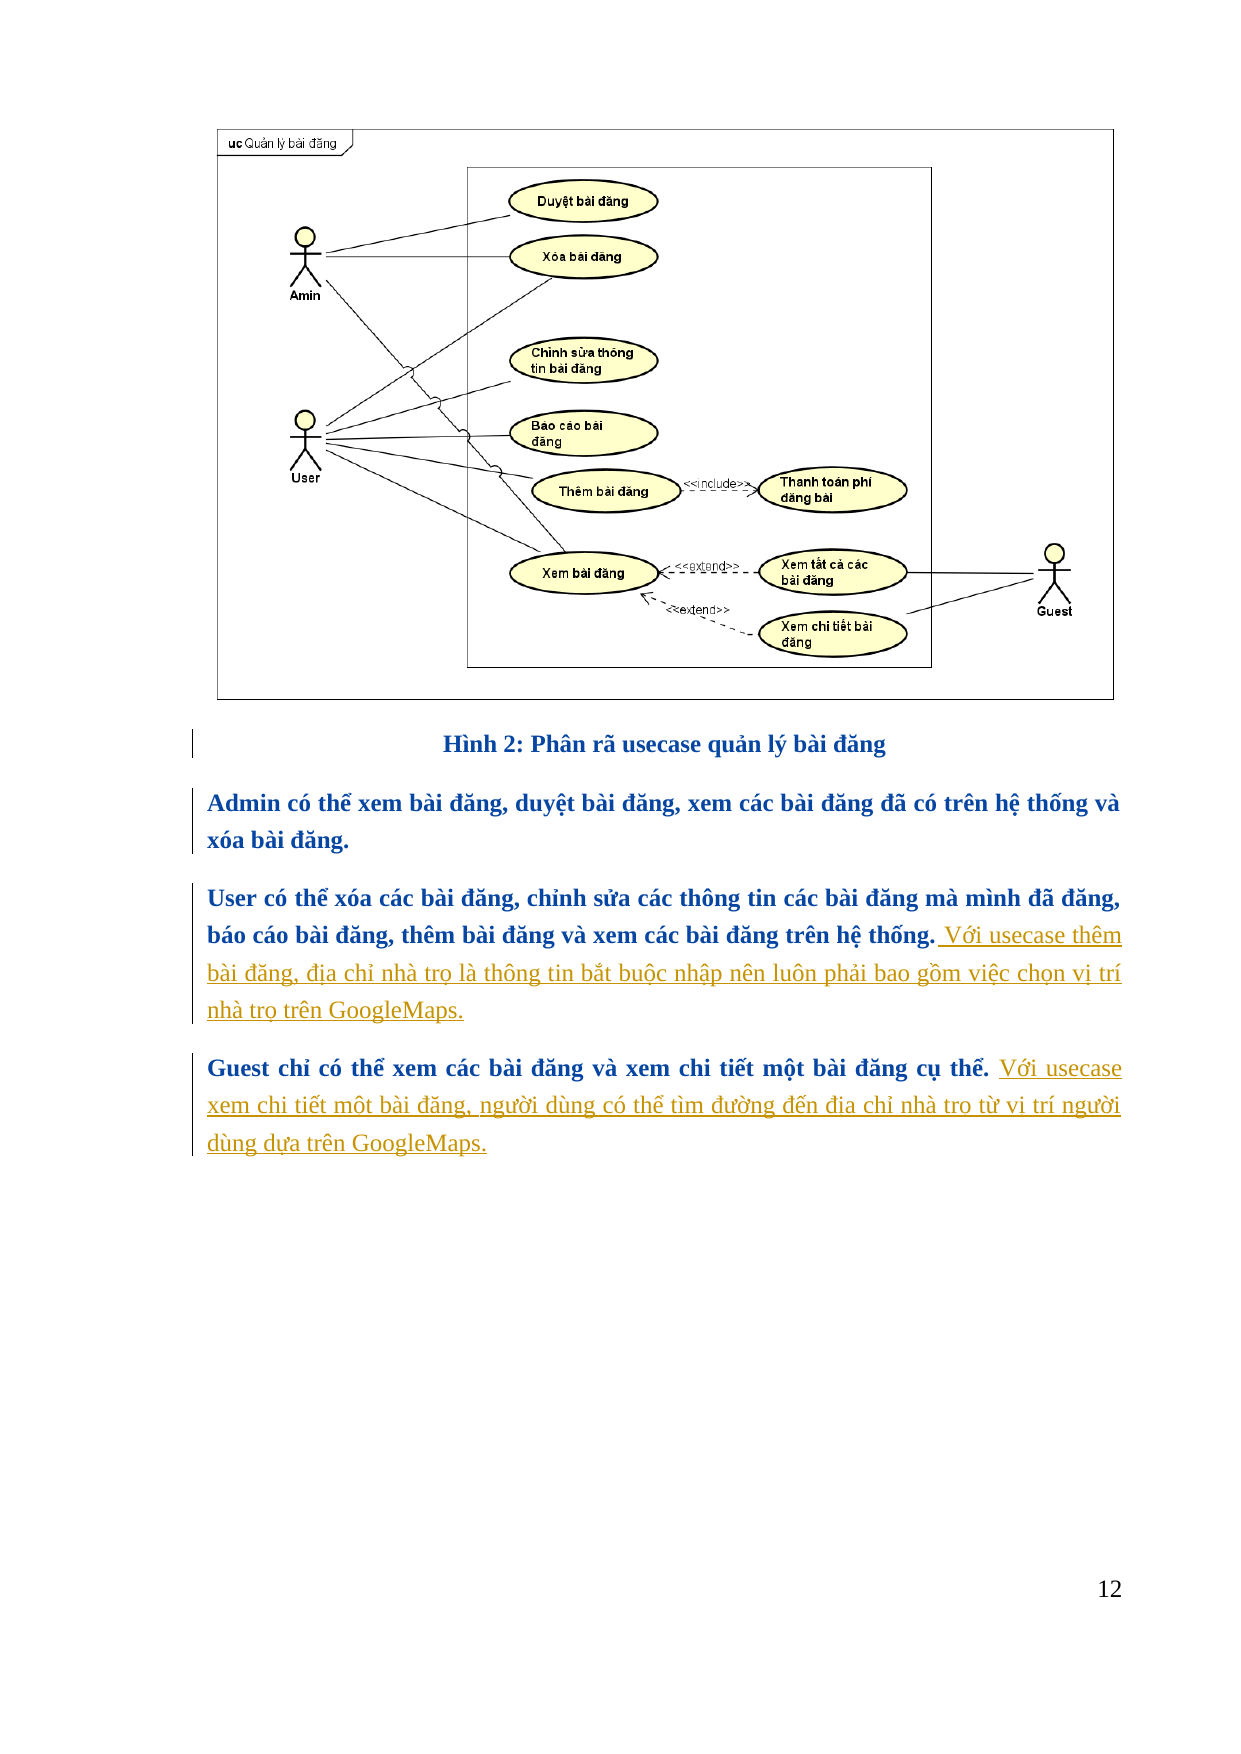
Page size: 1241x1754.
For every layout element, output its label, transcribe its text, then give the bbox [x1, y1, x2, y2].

text User có thể xóa các bài đăng, chỉnh sửa các thông tin các bài đăng mà mình đã đăng, báo cáo bài đăng, thêm bài đăng và xem các bài đăng trên hệ thống. [207, 984, 1122, 1024]
text User có thể xóa các bài đăng, chỉnh sửa các thông tin các bài đăng mà mình đã đăng, báo cáo bài đăng, thêm bài đăng và xem các bài đăng trên hệ thống. [207, 883, 1122, 983]
picture [206, 118, 1122, 709]
text Admin có thể xem bài đăng, duyệt bài đăng, xem các bài đăng đã có trên hệ thống và xóa bài đăng. [207, 788, 1122, 854]
text Guest chỉ có thể xem các bài đăng và xem chi tiết một bài đăng cụ thể. [207, 1053, 1122, 1156]
text Hình 2: Phân rã usecase quản lý bài đăng [207, 729, 1122, 758]
